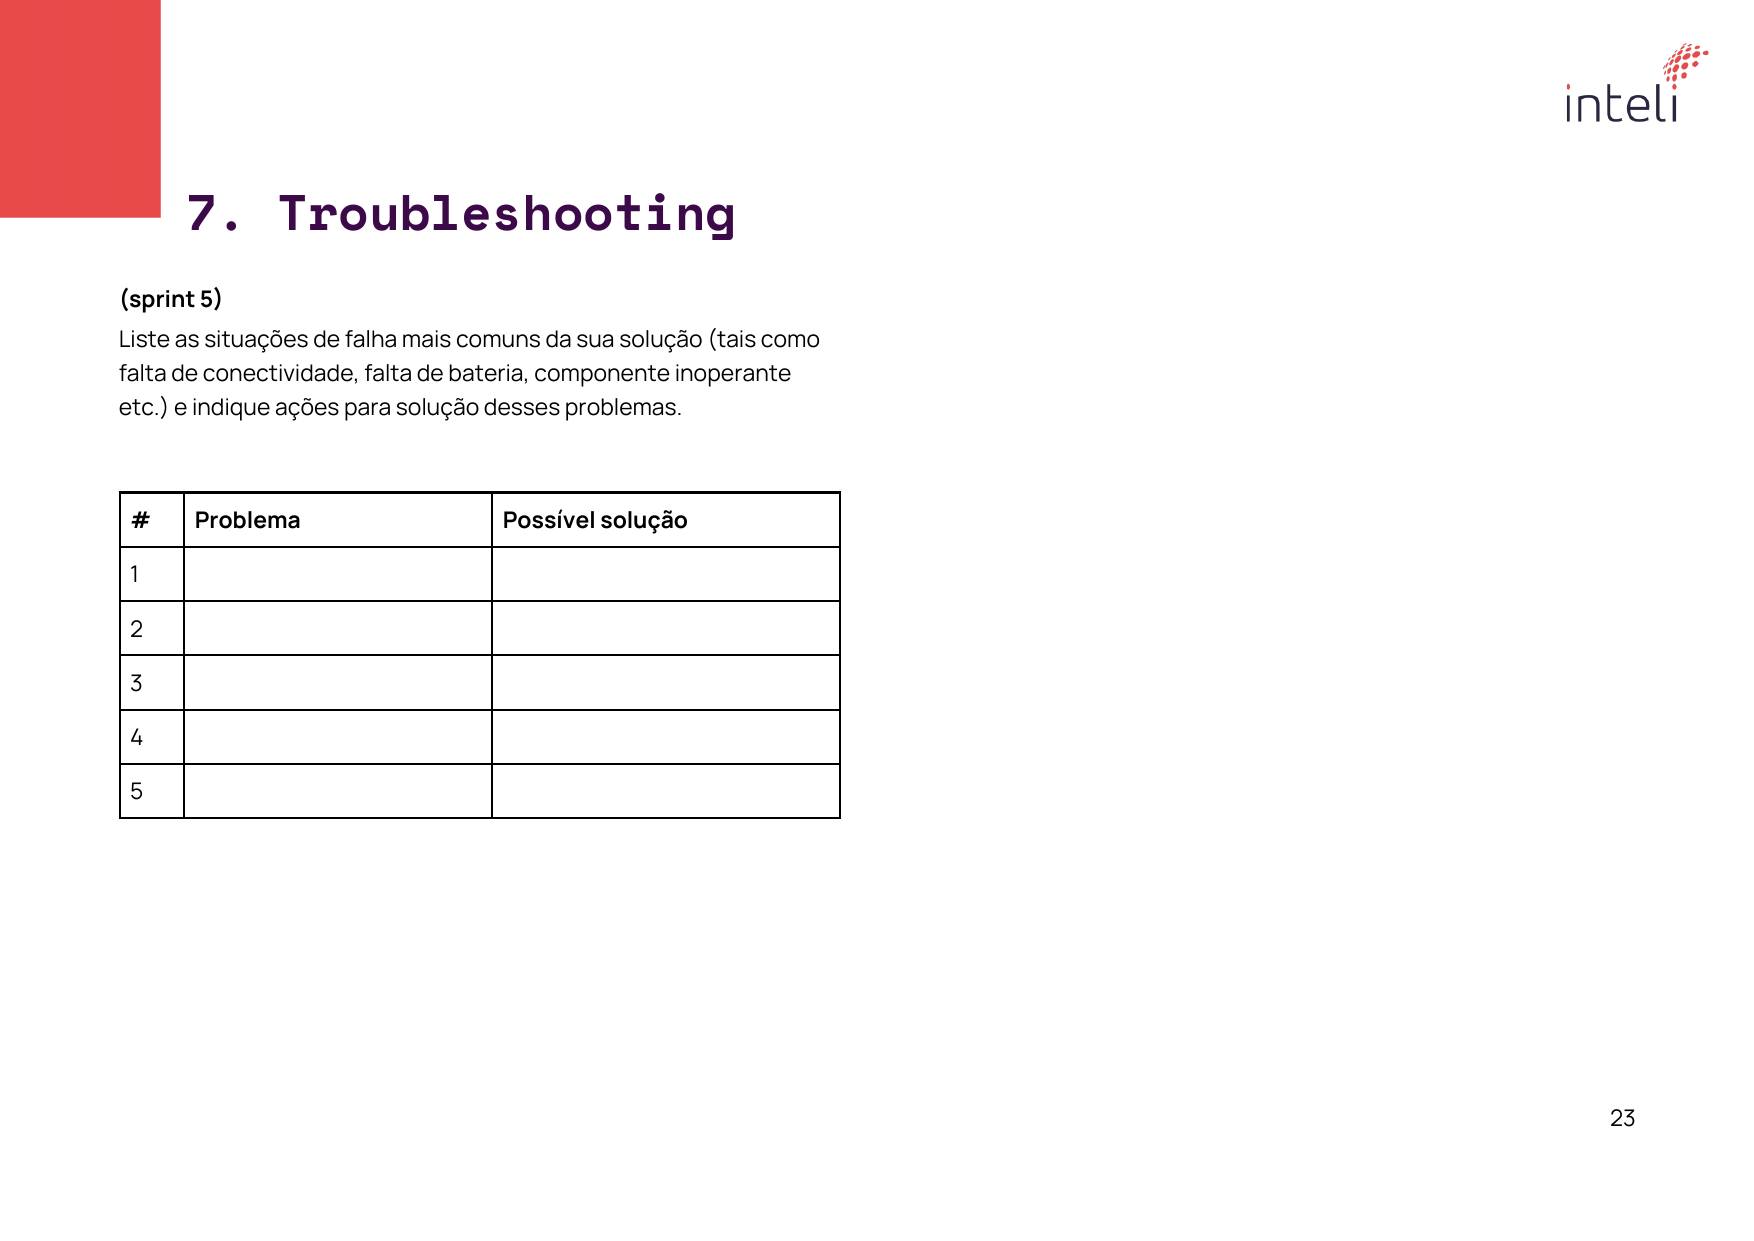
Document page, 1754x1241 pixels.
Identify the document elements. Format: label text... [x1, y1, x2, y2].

table_header Problema [185, 494, 491, 546]
table_cell [493, 602, 839, 654]
table_cell [493, 548, 839, 600]
table_cell 1 [121, 548, 183, 600]
table_header # [121, 494, 183, 546]
table_cell 2 [121, 602, 183, 654]
table_cell [185, 548, 491, 600]
picture [1566, 43, 1709, 122]
text Liste as situações de falha mais comuns da sua solução (tais como falta de conectividade, falta de bateria, componente inoperante etc.) e indique ações para solução desses problemas. [118, 323, 839, 422]
table_cell [493, 656, 839, 708]
picture [0, 0, 161, 218]
table_cell [493, 765, 839, 817]
table_cell [493, 711, 839, 763]
table_cell [185, 711, 491, 763]
subtitle 7. Troubleshooting [118, 174, 839, 248]
table_cell 5 [121, 765, 183, 817]
table_cell [185, 765, 491, 817]
table_cell [185, 602, 491, 654]
table_cell 4 [121, 711, 183, 763]
table_header Possível solução [493, 494, 839, 546]
subtitle (sprint 5) [118, 283, 839, 314]
table_cell [185, 656, 491, 708]
table_cell 3 [121, 656, 183, 708]
